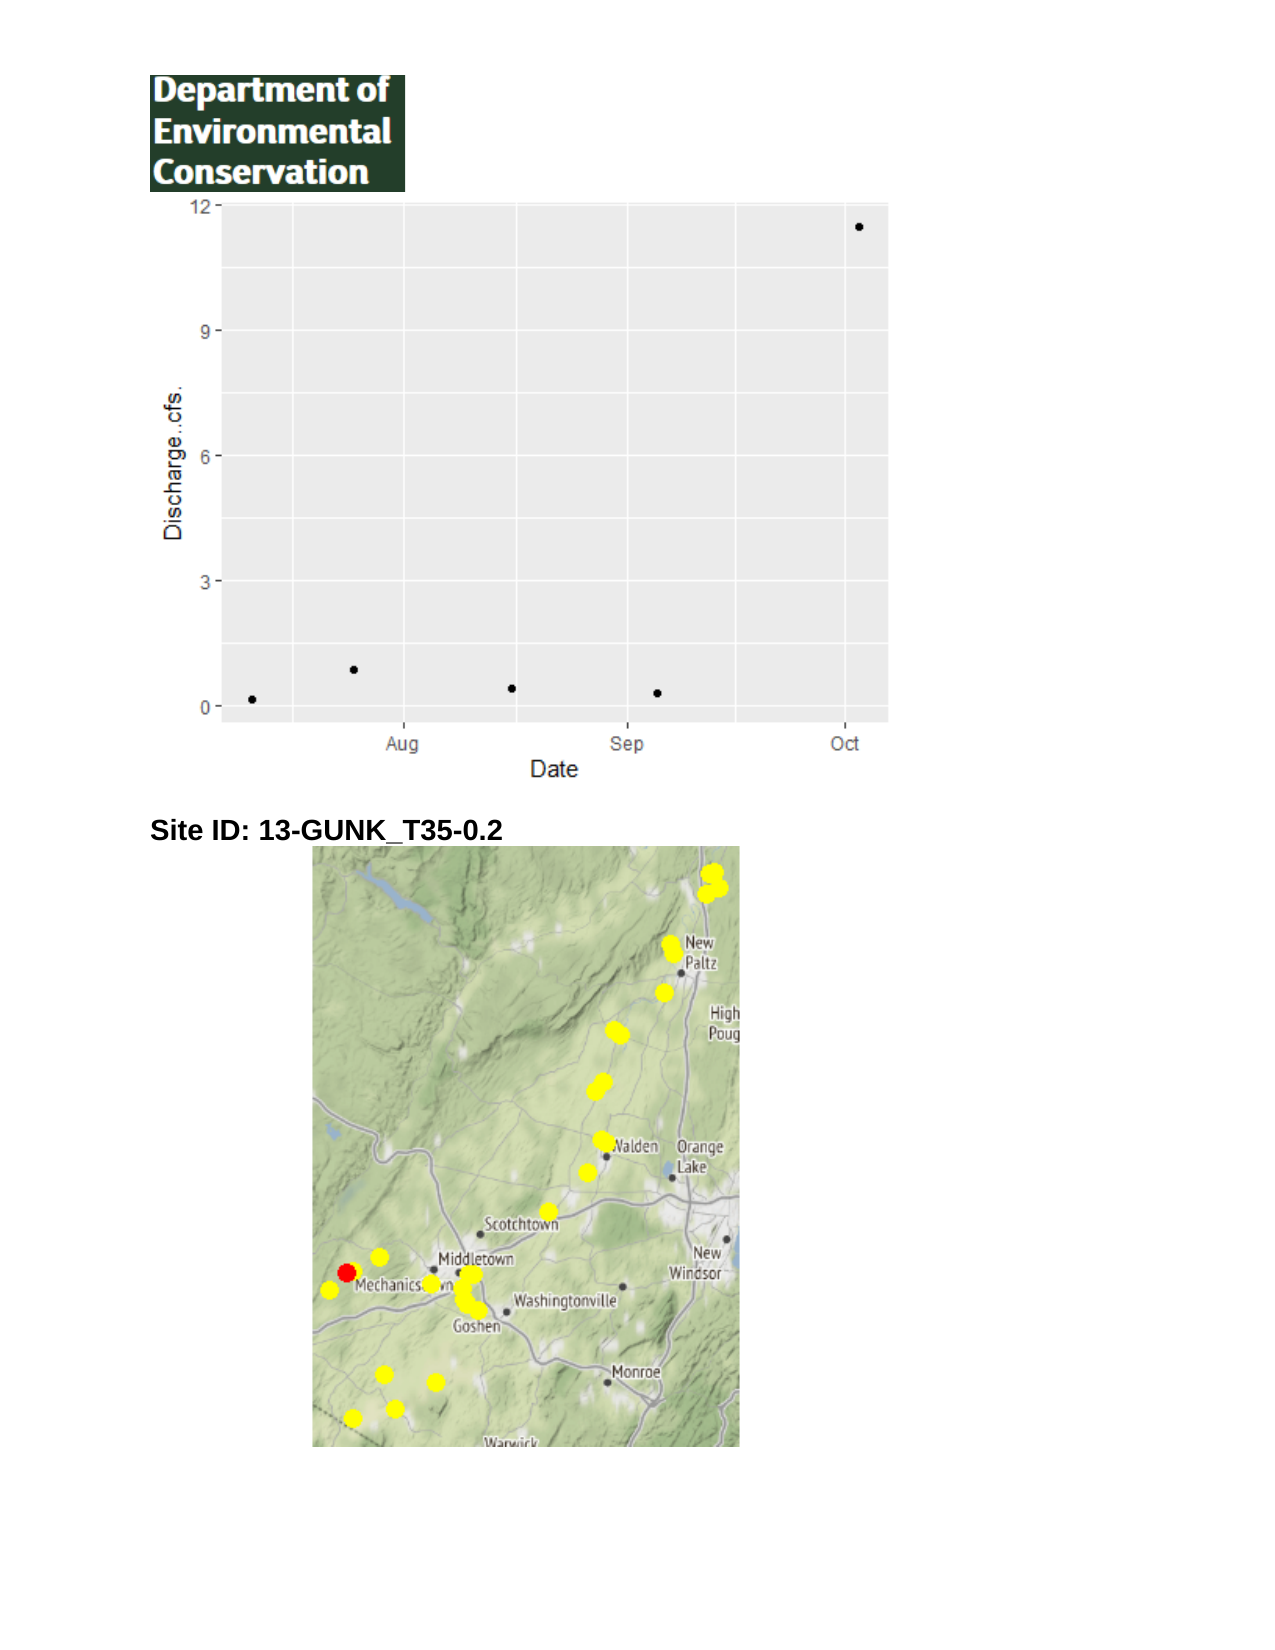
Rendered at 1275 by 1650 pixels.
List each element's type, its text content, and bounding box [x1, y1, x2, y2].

picture [150, 75, 901, 793]
picture [150, 846, 901, 1447]
subtitle Site ID: 13-GUNK_T35-0.2 [150, 813, 1125, 847]
